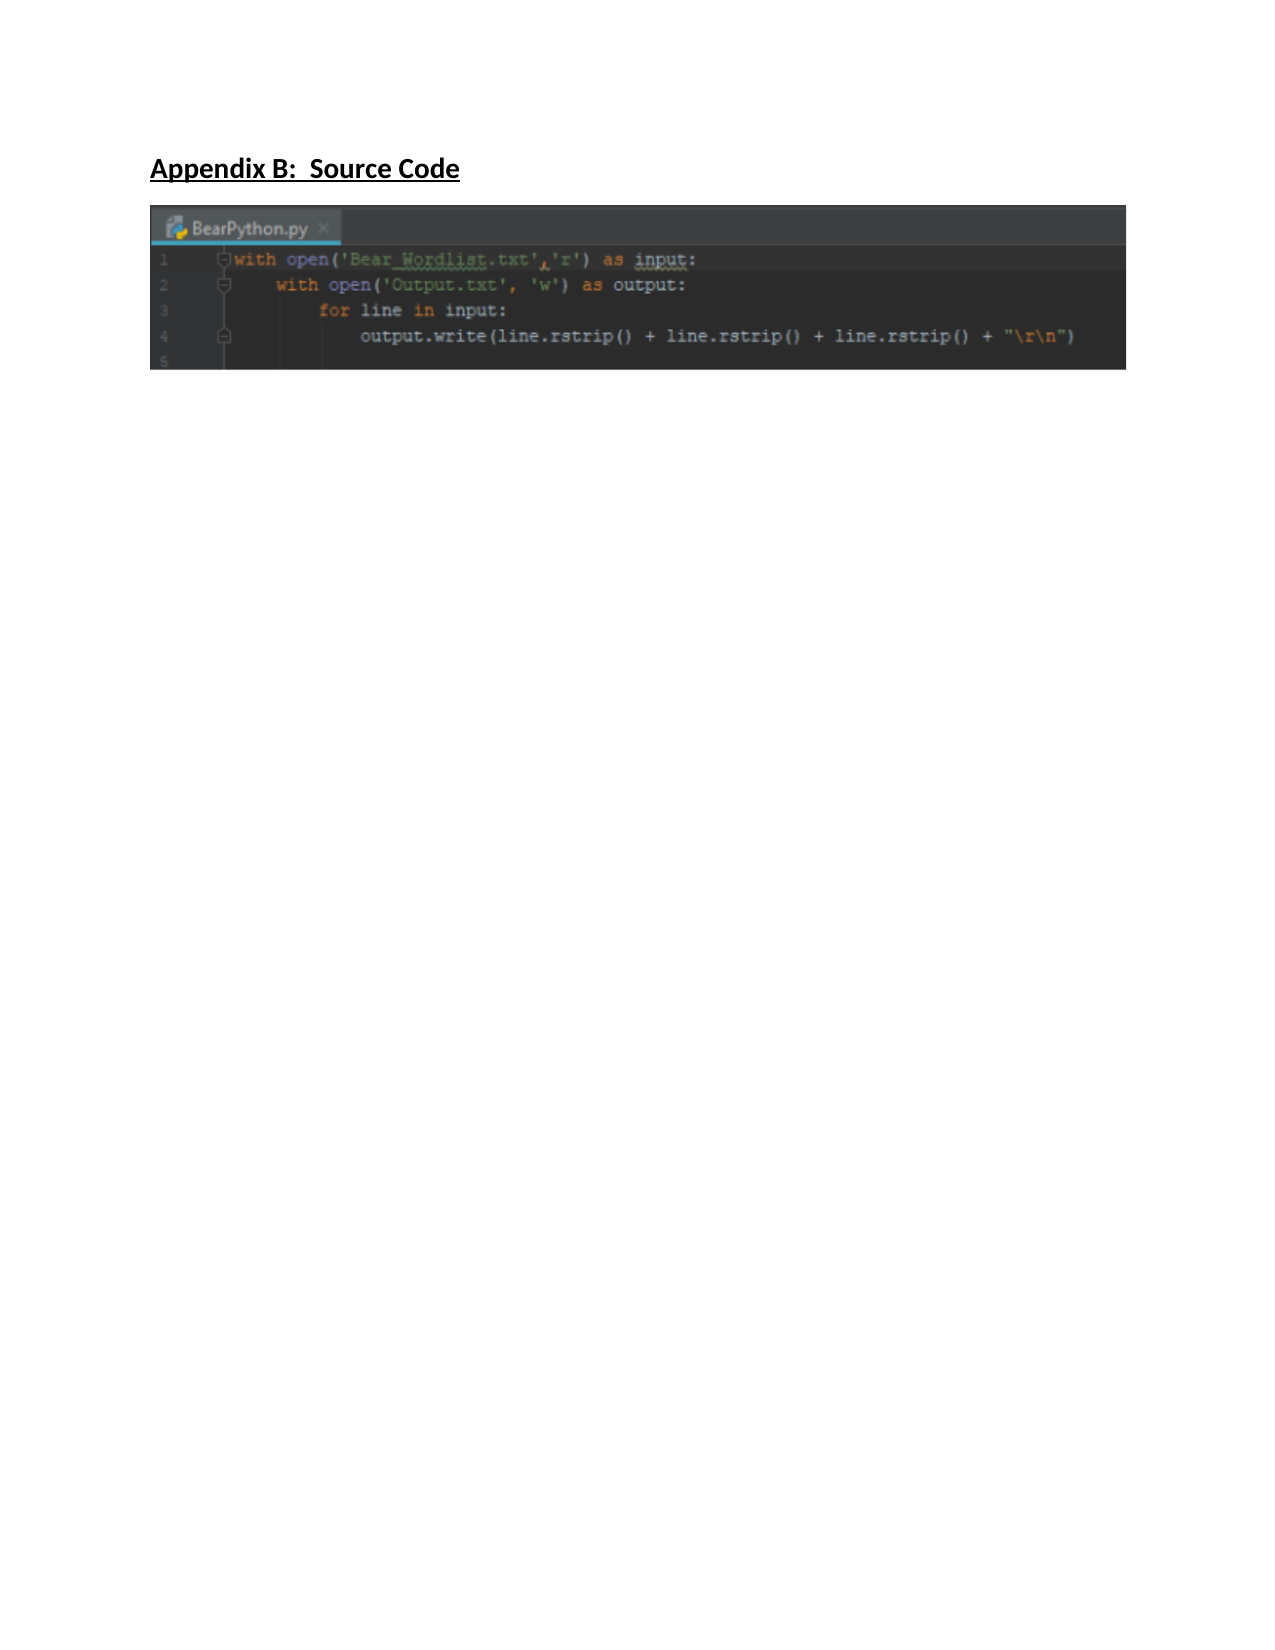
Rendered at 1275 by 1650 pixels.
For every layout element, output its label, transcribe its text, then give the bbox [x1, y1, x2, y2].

text Appendix B: Source Code [150, 150, 1125, 186]
